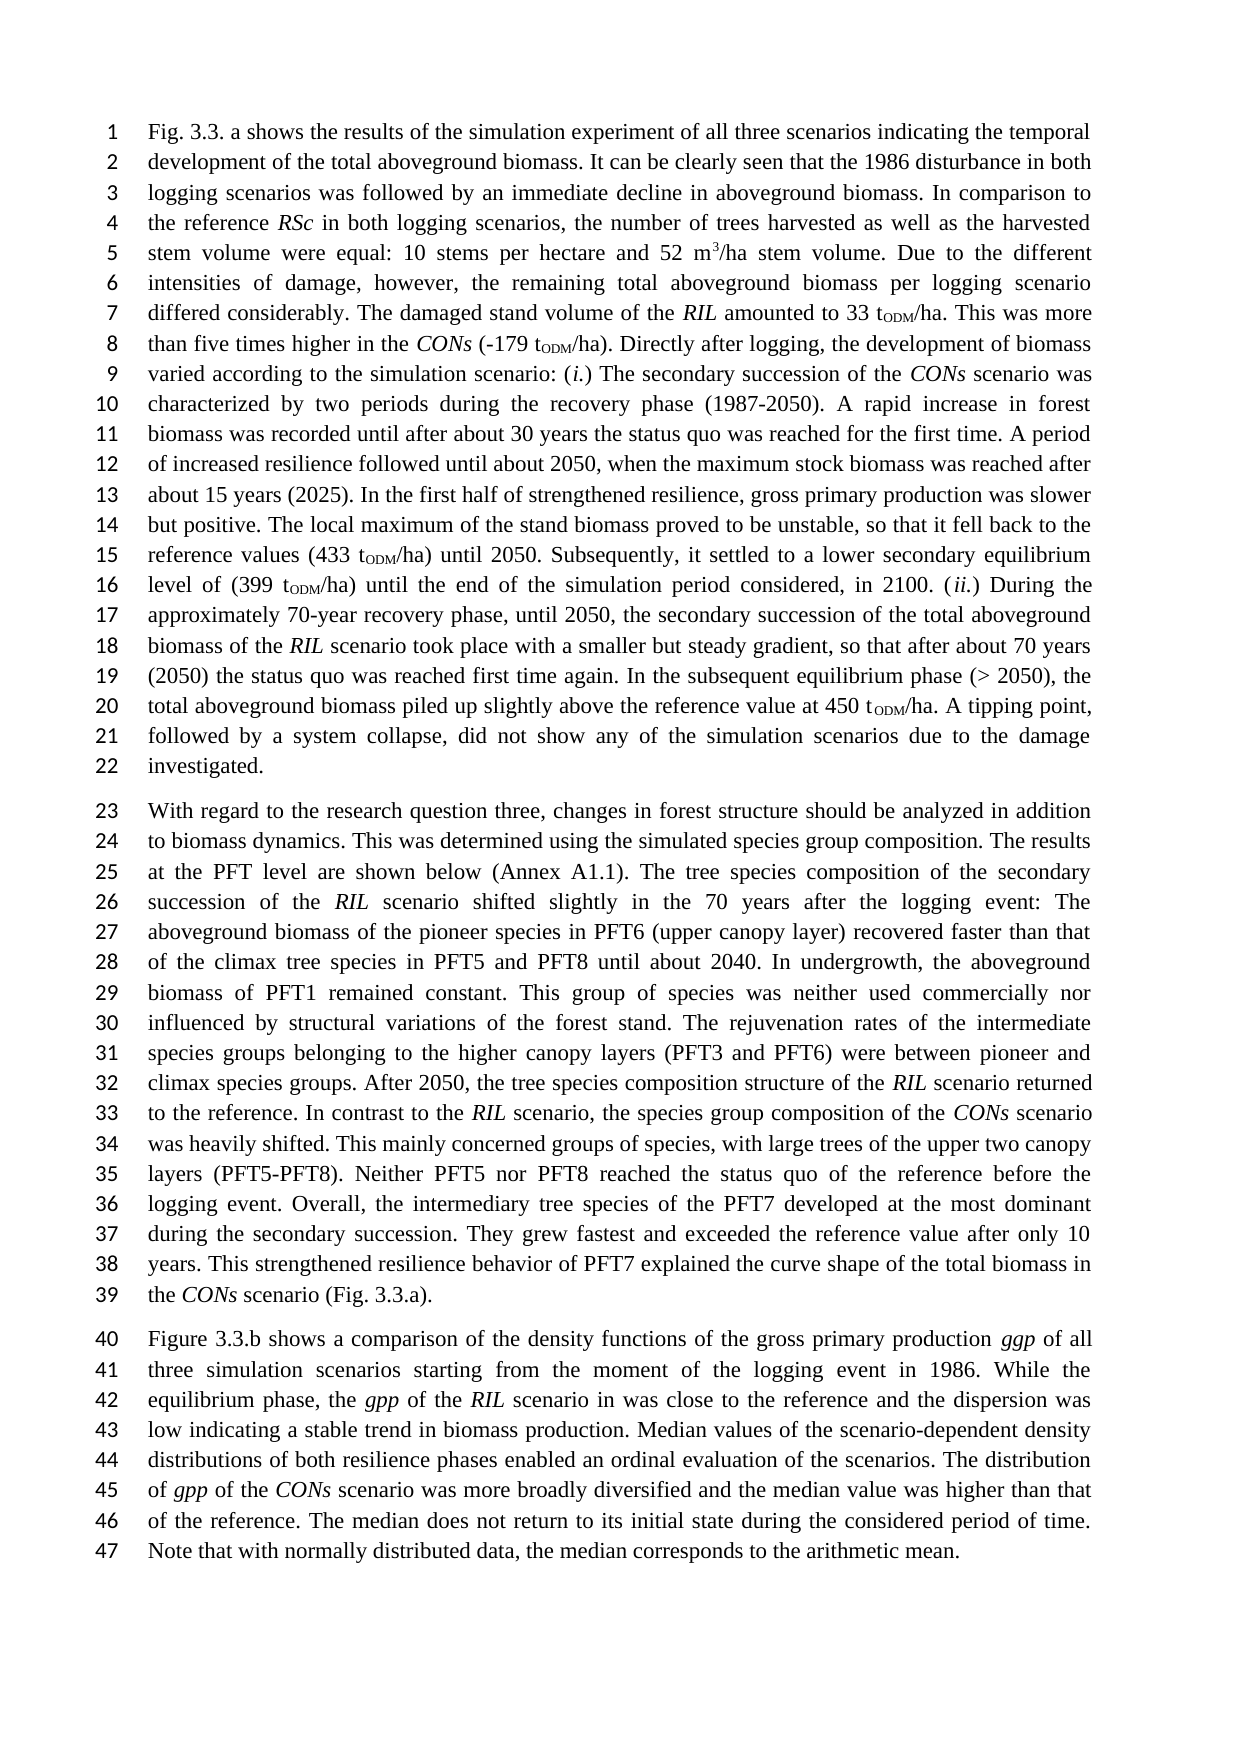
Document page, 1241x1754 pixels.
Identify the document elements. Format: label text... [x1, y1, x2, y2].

text With regard to the research question three, changes in forest structure should be analyzed in addition to biomass dynamics. This was determined using the simulated species group composition. The results at the PFT level are shown below (Annex A1.1). The tree species composition of the secondary succession of the RIL scenario shifted slightly in the 70 years after the logging event: The aboveground biomass of the pioneer species in PFT6 (upper canopy layer) recovered faster than that of the climax tree species in PFT5 and PFT8 until about 2040. In undergrowth, the aboveground biomass of PFT1 remained constant. This group of species was neither used commercially nor influenced by structural variations of the forest stand. The rejuvenation rates of the intermediate species groups belonging to the higher canopy layers (PFT3 and PFT6) were between pioneer and climax species groups. After 2050, the tree species composition structure of the RIL scenario returned to the reference. In contrast to the RIL scenario, the species group composition of the CONs scenario was heavily shifted. This mainly concerned groups of species, with large trees of the upper two canopy layers (PFT5-PFT8). Neither PFT5 nor PFT8 reached the status quo of the reference before the logging event. Overall, the intermediary tree species of the PFT7 developed at the most dominant during the secondary succession. They grew fastest and exceeded the reference value after only 10 years. This strengthened resilience behavior of PFT7 explained the curve shape of the total biomass in the CONs scenario (Fig. 3.3.a). [148, 797, 1093, 1307]
text Fig. 3.3. a shows the results of the simulation experiment of all three scenarios indicating the temporal development of the total aboveground biomass. It can be clearly seen that the 1986 disturbance in both logging scenarios was followed by an immediate decline in aboveground biomass. In comparison to the reference RSc in both logging scenarios, the number of trees harvested as well as the harvested stem volume were equal: 10 stems per hectare and 52 m3/ha stem volume. Due to the different intensities of damage, however, the remaining total aboveground biomass per logging scenario differed considerably. The damaged stand volume of the RIL amounted to 33 tODM/ha. This was more than five times higher in the CONs (-179 tODM/ha). Directly after logging, the development of biomass varied according to the simulation scenario: (i.) The secondary succession of the CONs scenario was characterized by two periods during the recovery phase (1987-2050). A rapid increase in forest biomass was recorded until after about 30 years the status quo was reached for the first time. A period of increased resilience followed until about 2050, when the maximum stock biomass was reached after about 15 years (2025). In the first half of strengthened resilience, gross primary production was slower but positive. The local maximum of the stand biomass proved to be unstable, so that it fell back to the reference values (433 tODM/ha) until 2050. Subsequently, it settled to a lower secondary equilibrium level of (399 tODM/ha) until the end of the simulation period considered, in 2100. (ii.) During the approximately 70-year recovery phase, until 2050, the secondary succession of the total aboveground biomass of the RIL scenario took place with a smaller but steady gradient, so that after about 70 years (2050) the status quo was reached first time again. In the subsequent equilibrium phase (> 2050), the total aboveground biomass piled up slightly above the reference value at 450 tODM/ha. A tipping point, followed by a system collapse, did not show any of the simulation scenarios due to the damage investigated. [148, 118, 1093, 779]
text Figure 3.3.b shows a comparison of the density functions of the gross primary production ggp of all three simulation scenarios starting from the moment of the logging event in 1986. While the equilibrium phase, the gpp of the RIL scenario in was close to the reference and the dispersion was low indicating a stable trend in biomass production. Median values of the scenario-dependent density distributions of both resilience phases enabled an ordinal evaluation of the scenarios. The distribution of gpp of the CONs scenario was more broadly diversified and the median value was higher than that of the reference. The median does not return to its initial state during the considered period of time. Note that with normally distributed data, the median corresponds to the arithmetic mean. [148, 1325, 1093, 1563]
